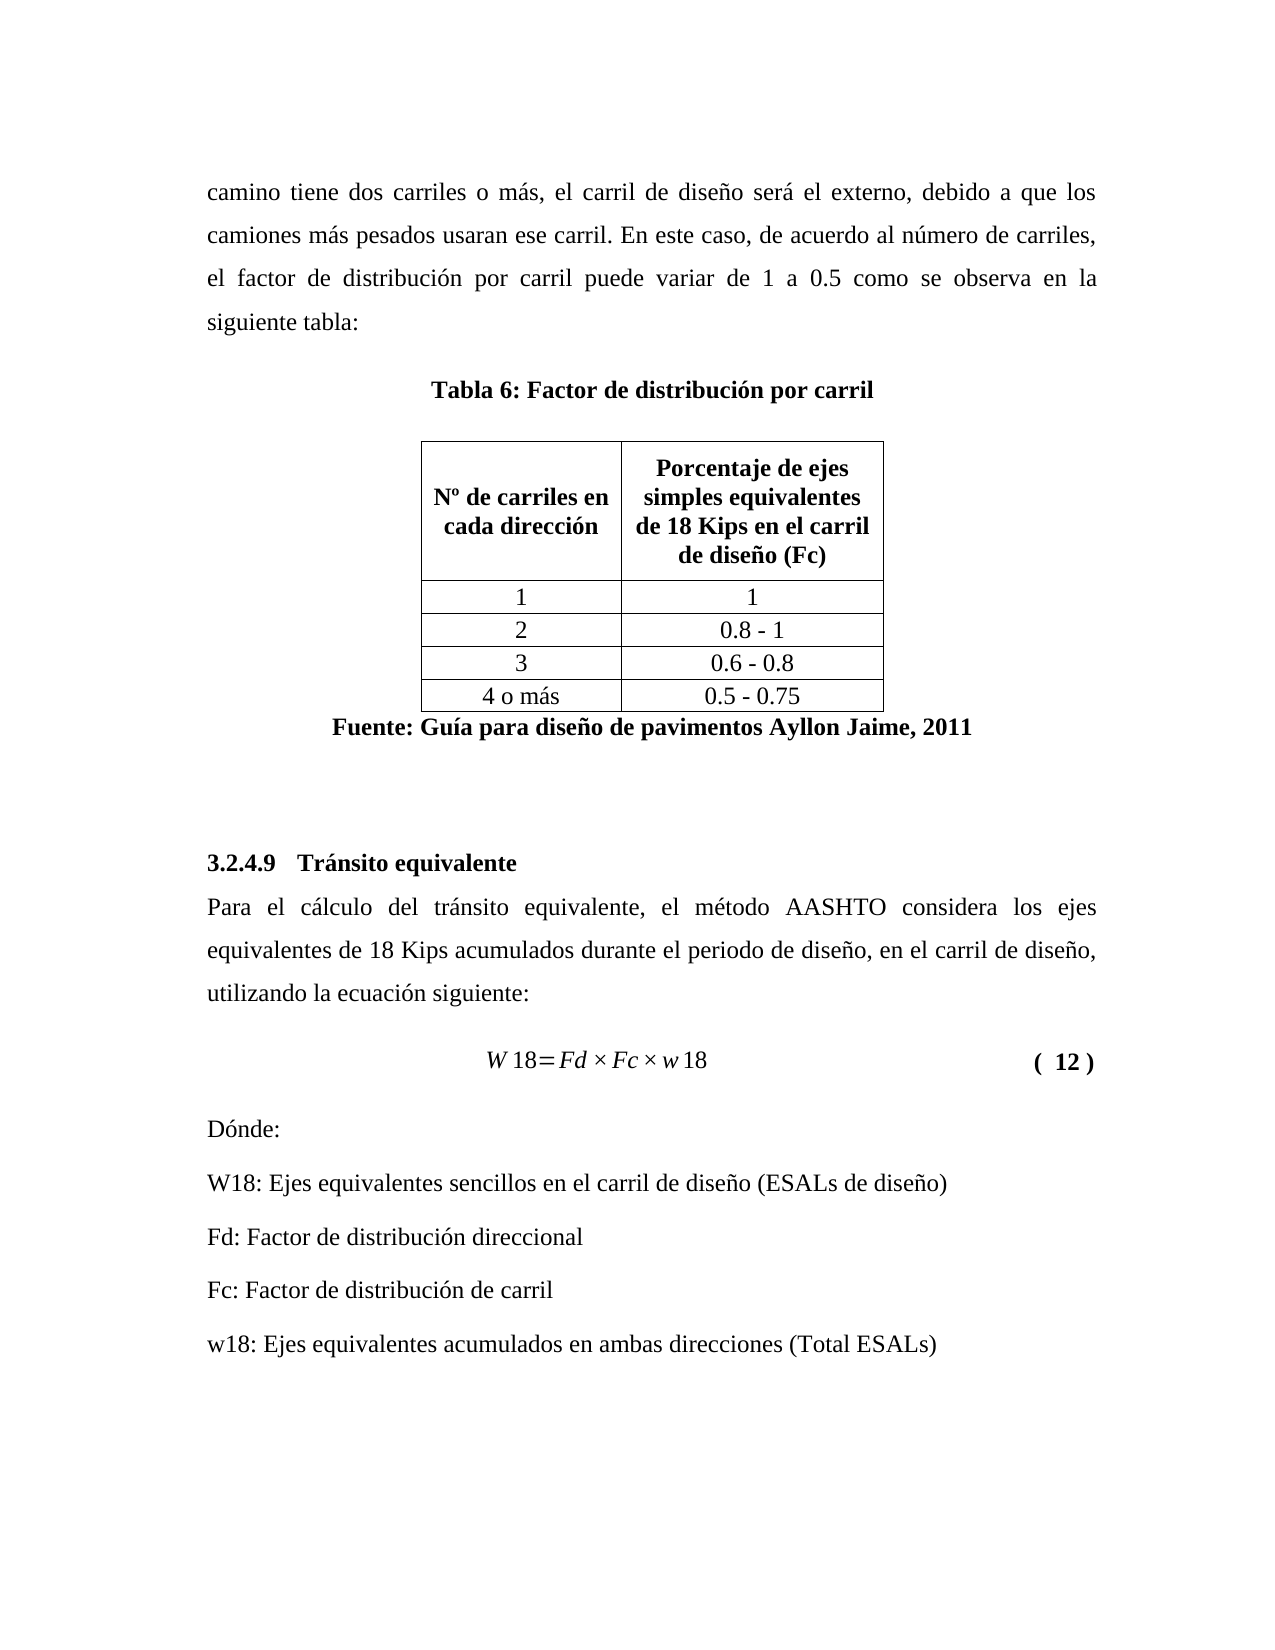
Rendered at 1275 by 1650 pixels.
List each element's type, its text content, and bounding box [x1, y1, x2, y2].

text Fuente: Guía para diseño de pavimentos Ayllon Jaime, 2011 [207, 712, 1098, 741]
table_header ( 12 ) [993, 1046, 1105, 1114]
table_header Porcentaje de ejes simples equivalentes de 18 Kips en el carril de diseño (Fc) [622, 442, 883, 580]
subtitle Tránsito equivalente [207, 848, 1098, 877]
table_cell 0.8 - 1 [622, 614, 883, 646]
text W18: Ejes equivalentes sencillos en el carril de diseño (ESALs de diseño) [207, 1168, 1098, 1197]
text Para el cálculo del tránsito equivalente, el método AASHTO considera los ejes equivalentes de 18 Kips acumulados durante el periodo de diseño, en el carril de diseño, utilizando la ecuación siguiente: [207, 892, 1098, 1007]
text Fd: Factor de distribución direccional [207, 1222, 1098, 1250]
table_cell 3 [422, 647, 621, 678]
table_header [199, 1046, 993, 1114]
table_cell 2 [422, 614, 621, 646]
table_cell 0.5 - 0.75 [622, 680, 883, 711]
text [207, 177, 1098, 335]
text Dónde: [207, 1114, 1098, 1143]
table_header Nº de carriles en cada dirección [422, 442, 621, 580]
text w18: Ejes equivalentes acumulados en ambas direcciones (Total ESALs) [207, 1329, 1098, 1358]
text Fc: Factor de distribución de carril [207, 1275, 1098, 1304]
table_cell 0.6 - 0.8 [622, 647, 883, 678]
table_cell 4 o más [422, 680, 621, 711]
table_cell 1 [622, 581, 883, 613]
text Tabla 6: Factor de distribución por carril [207, 375, 1098, 403]
table_cell 1 [422, 581, 621, 613]
